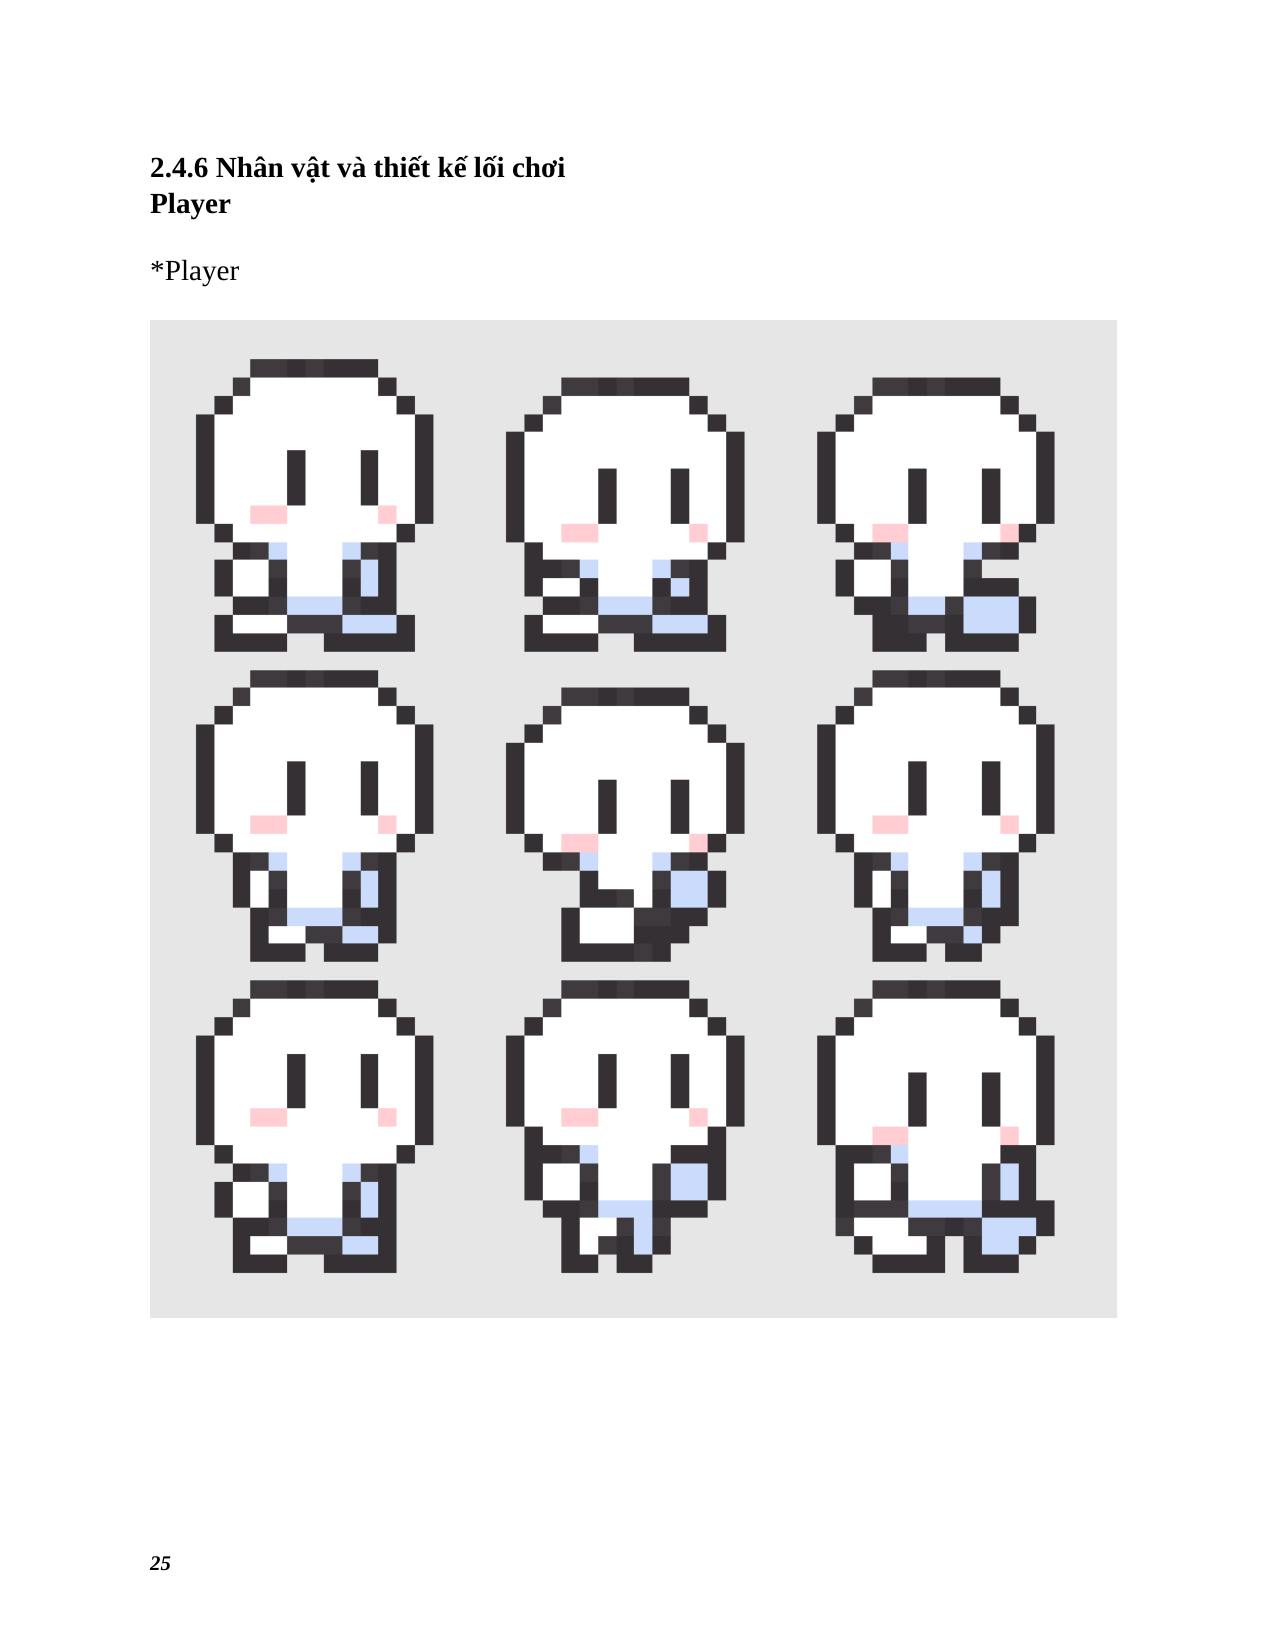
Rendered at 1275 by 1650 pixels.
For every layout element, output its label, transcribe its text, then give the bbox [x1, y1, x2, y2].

text Player [150, 186, 1125, 220]
picture [150, 320, 1118, 1318]
subtitle 2.4.6 Nhân vật và thiết kế lối chơi [150, 150, 1125, 183]
text *Player [150, 253, 1125, 287]
